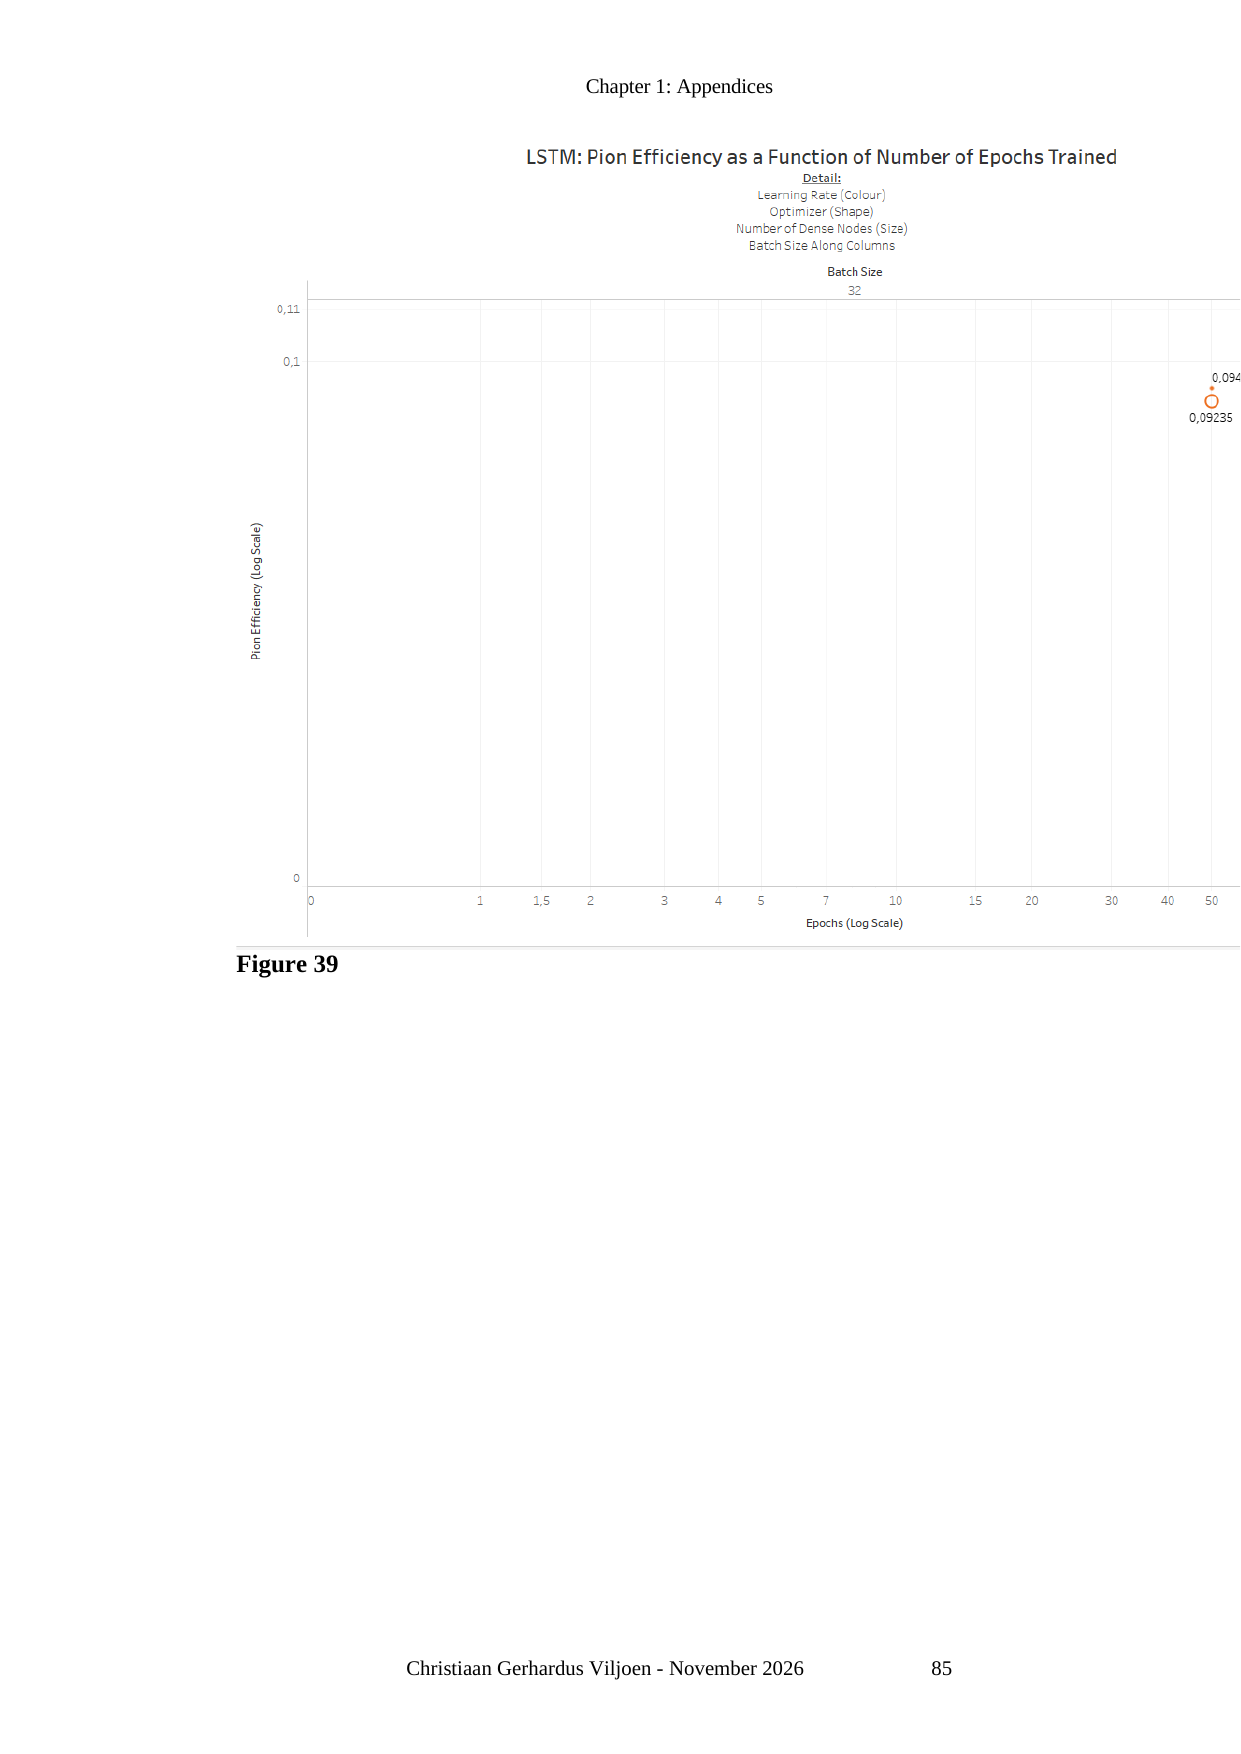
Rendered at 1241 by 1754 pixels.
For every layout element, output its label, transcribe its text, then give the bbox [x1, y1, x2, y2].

text Figure [236, 950, 1122, 978]
picture [236, 135, 1241, 950]
